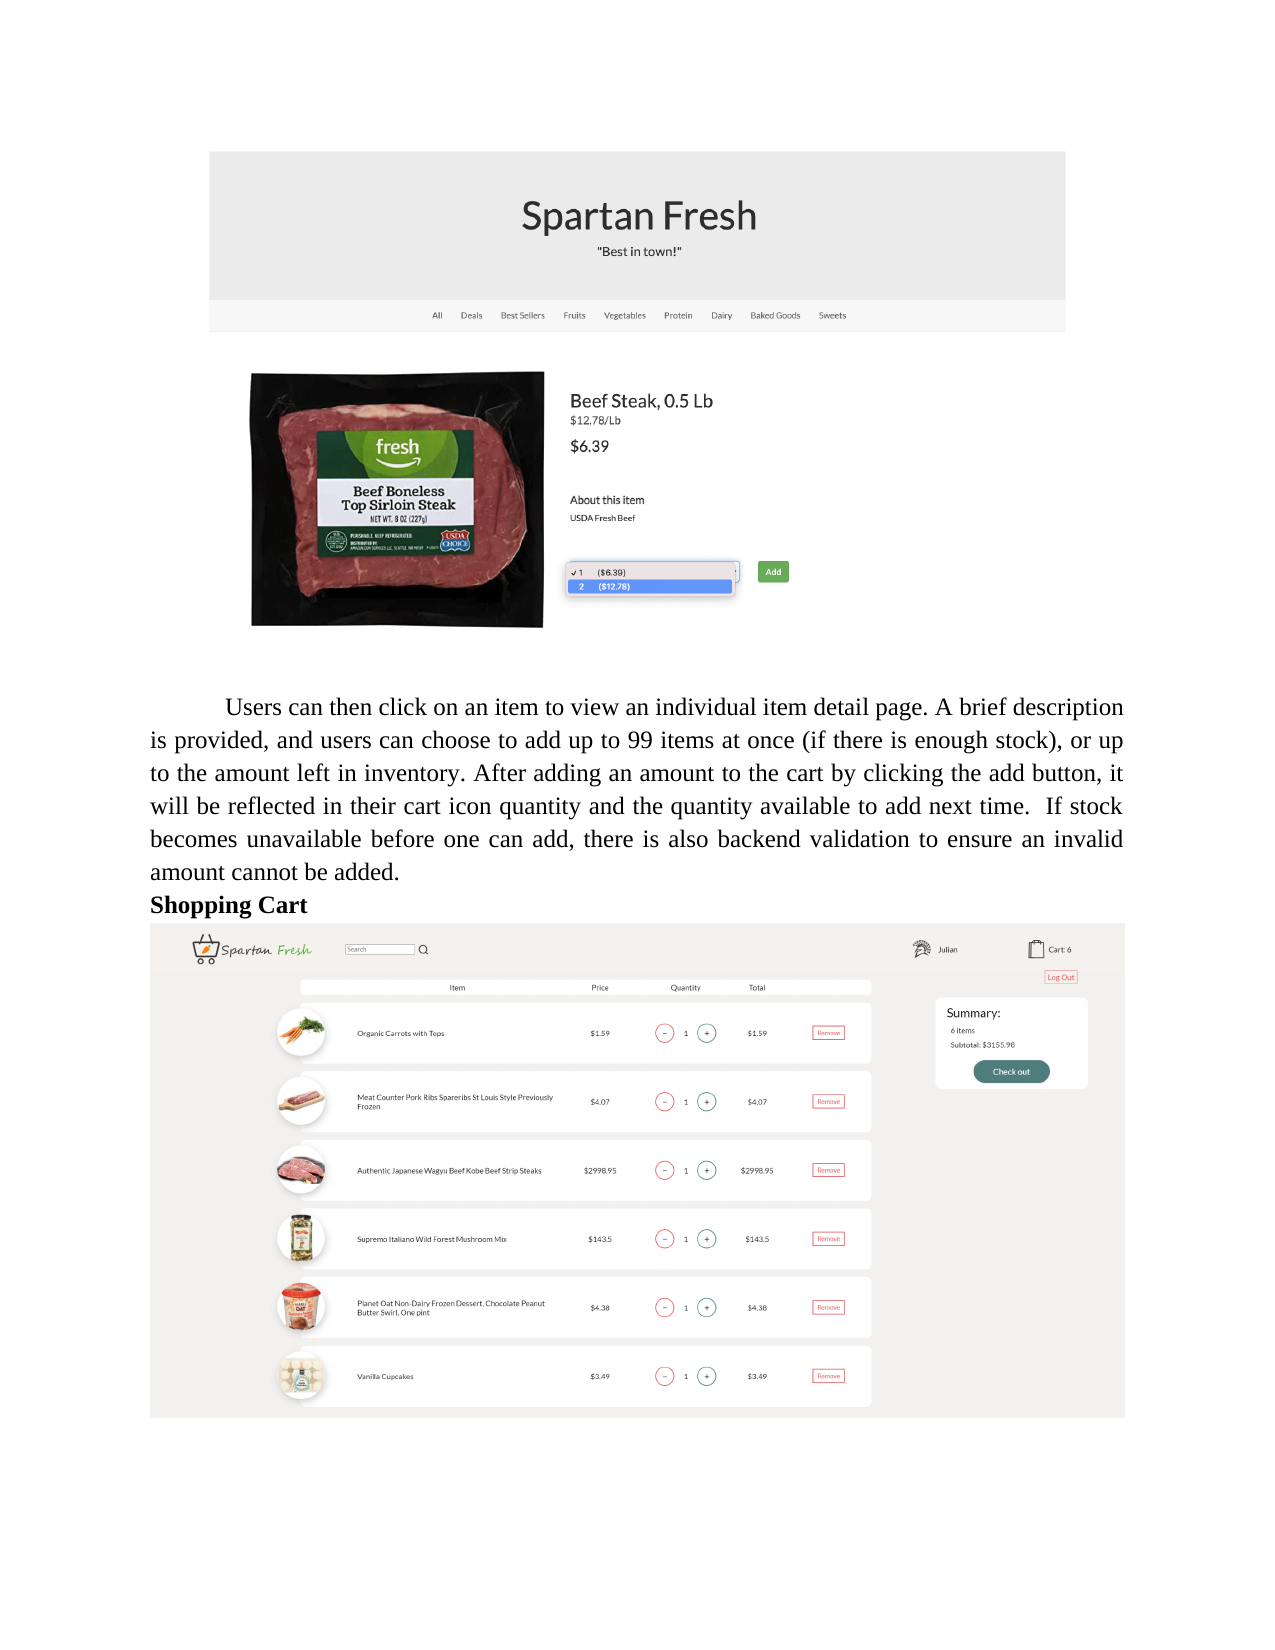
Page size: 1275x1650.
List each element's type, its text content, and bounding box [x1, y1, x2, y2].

picture [150, 923, 1125, 1418]
text Users can then click on an item to view an individual item detail page. A brief description is provided, and users can choose to add up to 99 items at once (if there is enough stock), or up to the amount left in inventory. After adding an amount to the cart by clicking the add button, it will be reflected in their cart icon quantity and the quantity available to add next time. If stock becomes unavailable before one can add, there is also backend validation to ensure an invalid amount cannot be added. [150, 692, 1125, 886]
text Shopping Cart [150, 890, 1125, 919]
picture [209, 150, 1066, 689]
